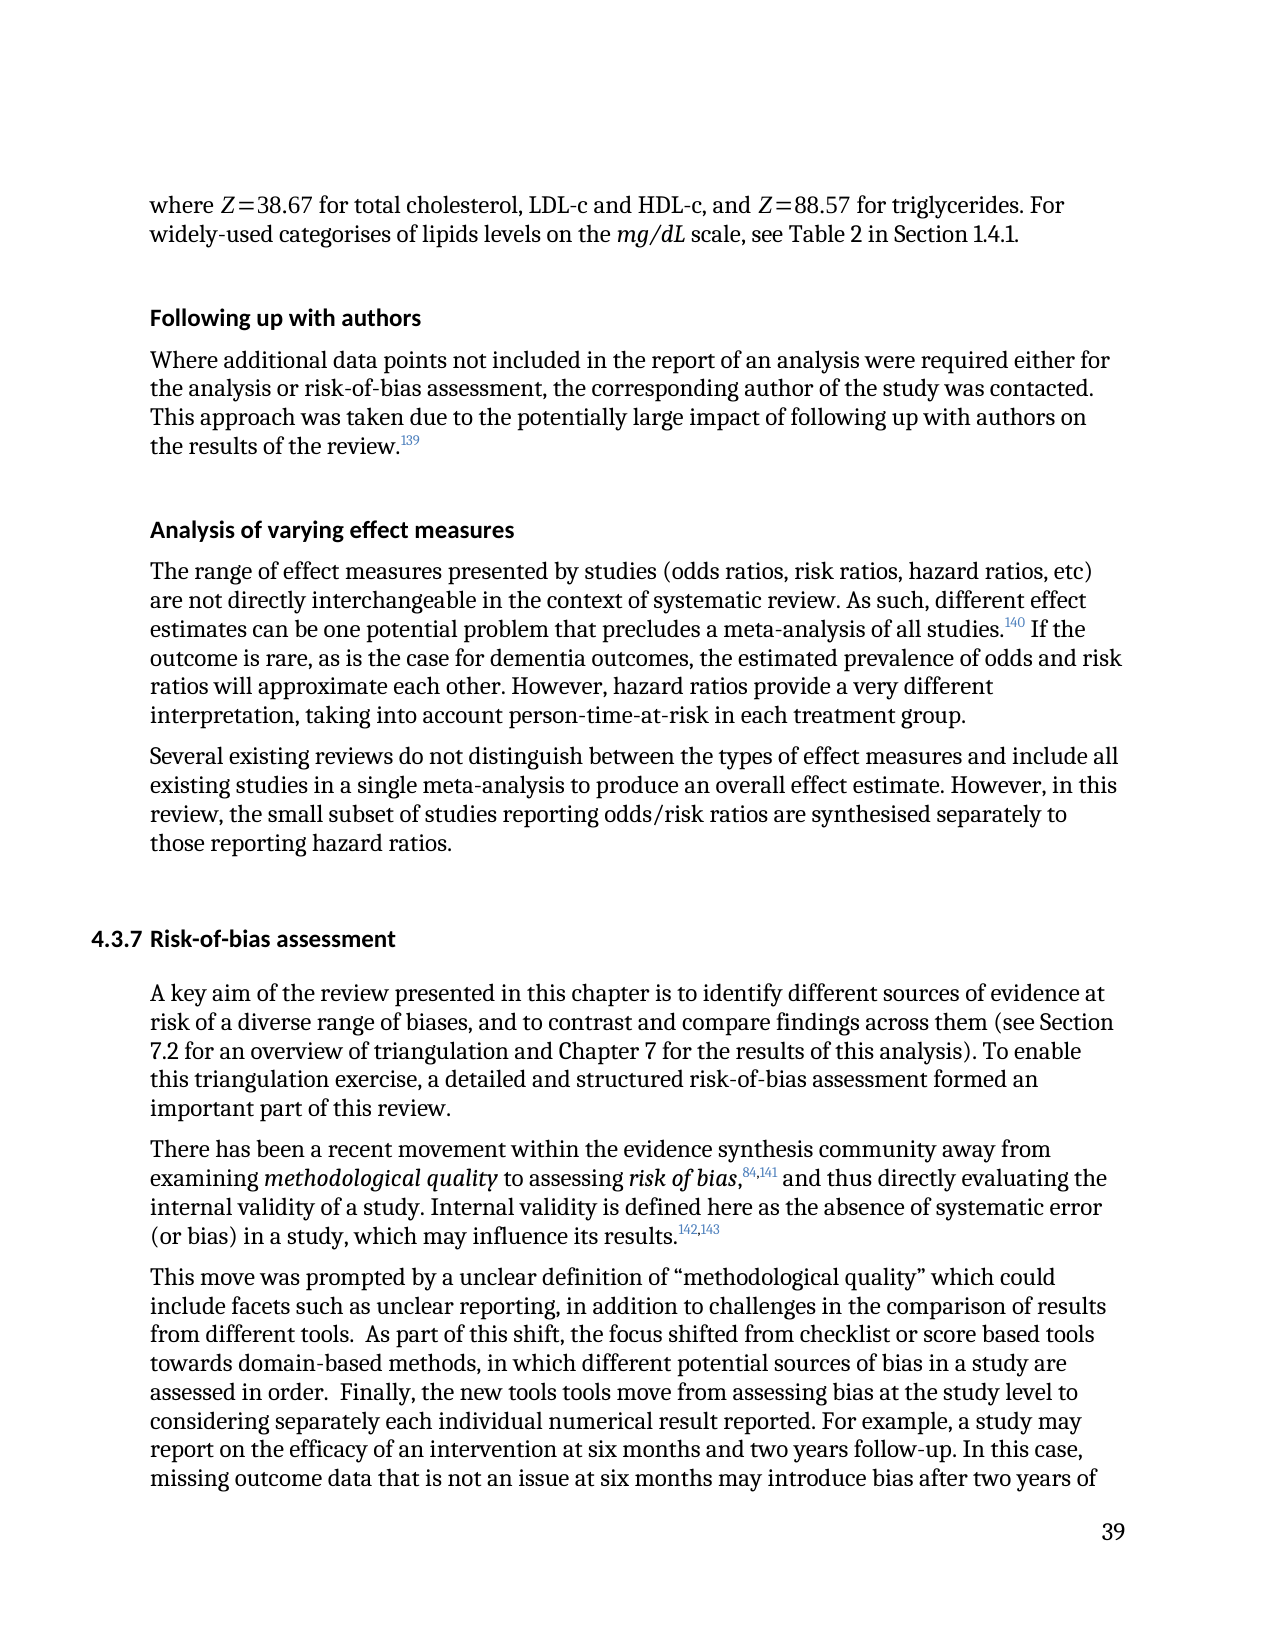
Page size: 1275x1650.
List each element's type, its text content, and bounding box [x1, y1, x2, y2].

text A key aim of the review presented in this chapter is to identify different sources of evidence at risk of a diverse range of biases, and to contrast and compare findings across them (see Section 7.2 for an overview of triangulation and Chapter 7 for the results of this analysis). To enable this triangulation exercise, a detailed and structured risk-of-bias assessment formed an important part of this review. [150, 979, 1125, 1123]
text The range of effect measures presented by studies (odds ratios, risk ratios, hazard ratios, etc) are not directly interchangeable in the context of systematic review. As such, different effect estimates can be one potential problem that precludes a meta-analysis of all studies.140 If the outcome is rare, as is the case for dementia outcomes, the estimated prevalence of odds and risk ratios will approximate each other. However, hazard ratios provide a very different interpretation, taking into account person-time-at-risk in each treatment group. [150, 557, 1125, 730]
text Several existing reviews do not distinguish between the types of effect measures and include all existing studies in a single meta-analysis to produce an overall effect estimate. However, in this review, the small subset of studies reporting odds/risk ratios are synthesised separately to those reporting hazard ratios. [150, 742, 1125, 857]
text Where additional data points not included in the report of an analysis were required either for the analysis or risk-of-bias assessment, the corresponding author of the study was contacted. This approach was taken due to the potentially large impact of following up with authors on the results of the review.139 [150, 346, 1125, 461]
text There has been a recent movement within the evidence synthesis community away from examining methodological quality to assessing risk of bias,84,141 and thus directly evaluating the internal validity of a study. Internal validity is defined here as the absence of systematic error (or bias) in a study, which may influence its results.142,143 [150, 1135, 1125, 1250]
text where for total cholesterol, LDL-c and HDL-c, and for triglycerides. For widely-used categorises of lipids levels on the mg/dL scale, see Table 2 in Section 1.4.1. [150, 191, 1125, 249]
subtitle Analysis of varying effect measures [150, 514, 1125, 545]
subtitle Following up with authors [150, 302, 1125, 333]
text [150, 1263, 1125, 1493]
subtitle Risk-of-bias assessment [91, 923, 1125, 954]
